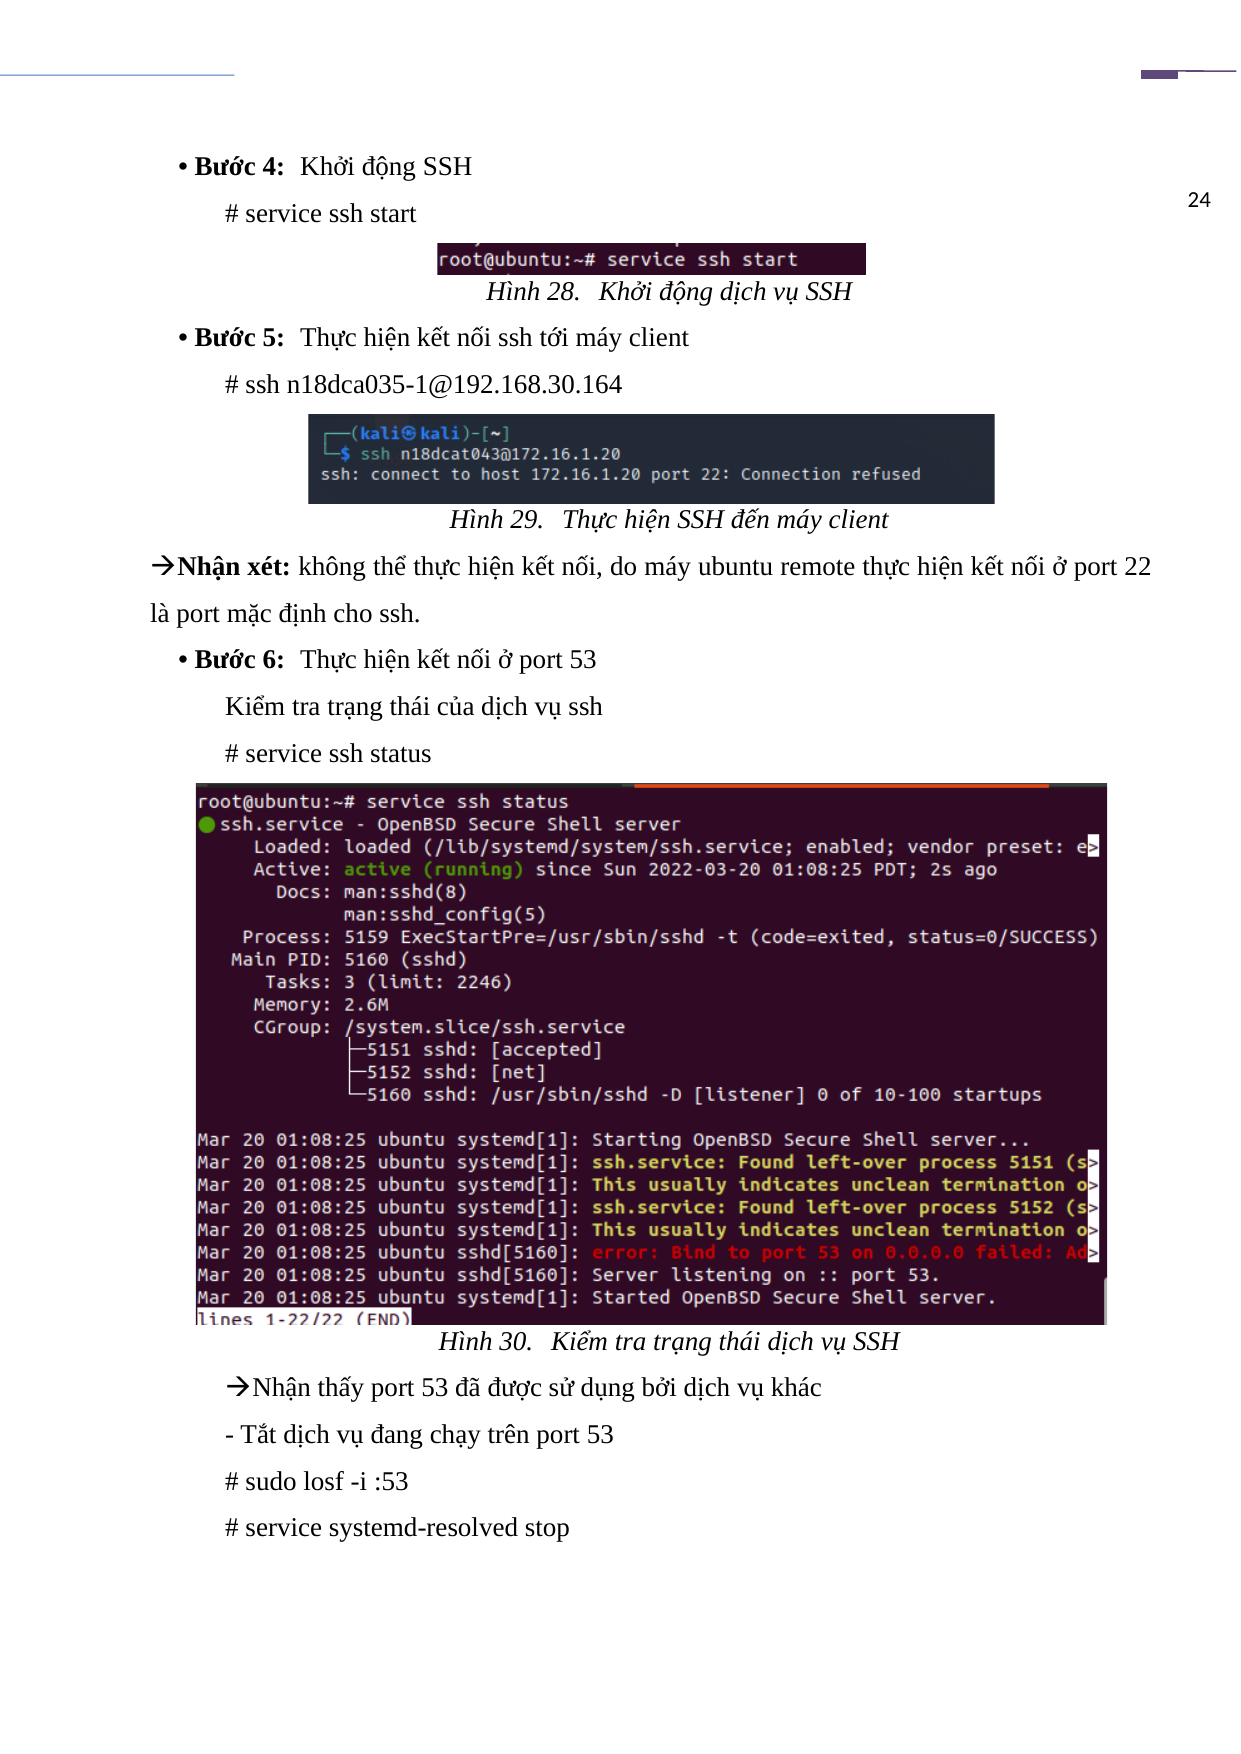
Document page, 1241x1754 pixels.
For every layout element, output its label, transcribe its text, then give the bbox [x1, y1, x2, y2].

text Kiểm tra trạng thái của dịch vụ ssh [150, 690, 1153, 721]
text Khởi động SSH [178, 150, 1153, 181]
text # service ssh start [150, 197, 1153, 228]
text # service systemd-resolved stop [150, 1512, 1153, 1543]
picture [308, 414, 995, 504]
text # service ssh status [150, 737, 1153, 768]
text Thực hiện SSH đến máy client [187, 503, 1153, 534]
text Thực hiện kết nối ssh tới máy client [178, 321, 1153, 352]
text # sudo losf -i :53 [150, 1465, 1153, 1496]
text Khởi động dịch vụ SSH [187, 274, 1153, 306]
text Nhận xét: không thể thực hiện kết nối, do máy ubuntu remote thực hiện kết nối ở port 22 là port mặc định cho ssh. [150, 550, 1153, 628]
picture [437, 243, 866, 275]
text Nhận thấy port 53 đã được sử dụng bởi dịch vụ khác [150, 1371, 1153, 1403]
text - Tắt dịch vụ đang chạy trên port 53 [150, 1418, 1153, 1449]
text Kiểm tra trạng thái dịch vụ SSH [187, 1325, 1153, 1356]
text Thực hiện kết nối ở port 53 [178, 643, 1153, 674]
picture [195, 783, 1108, 1325]
text # ssh n18dca035-1@192.168.30.164 [150, 368, 1153, 399]
